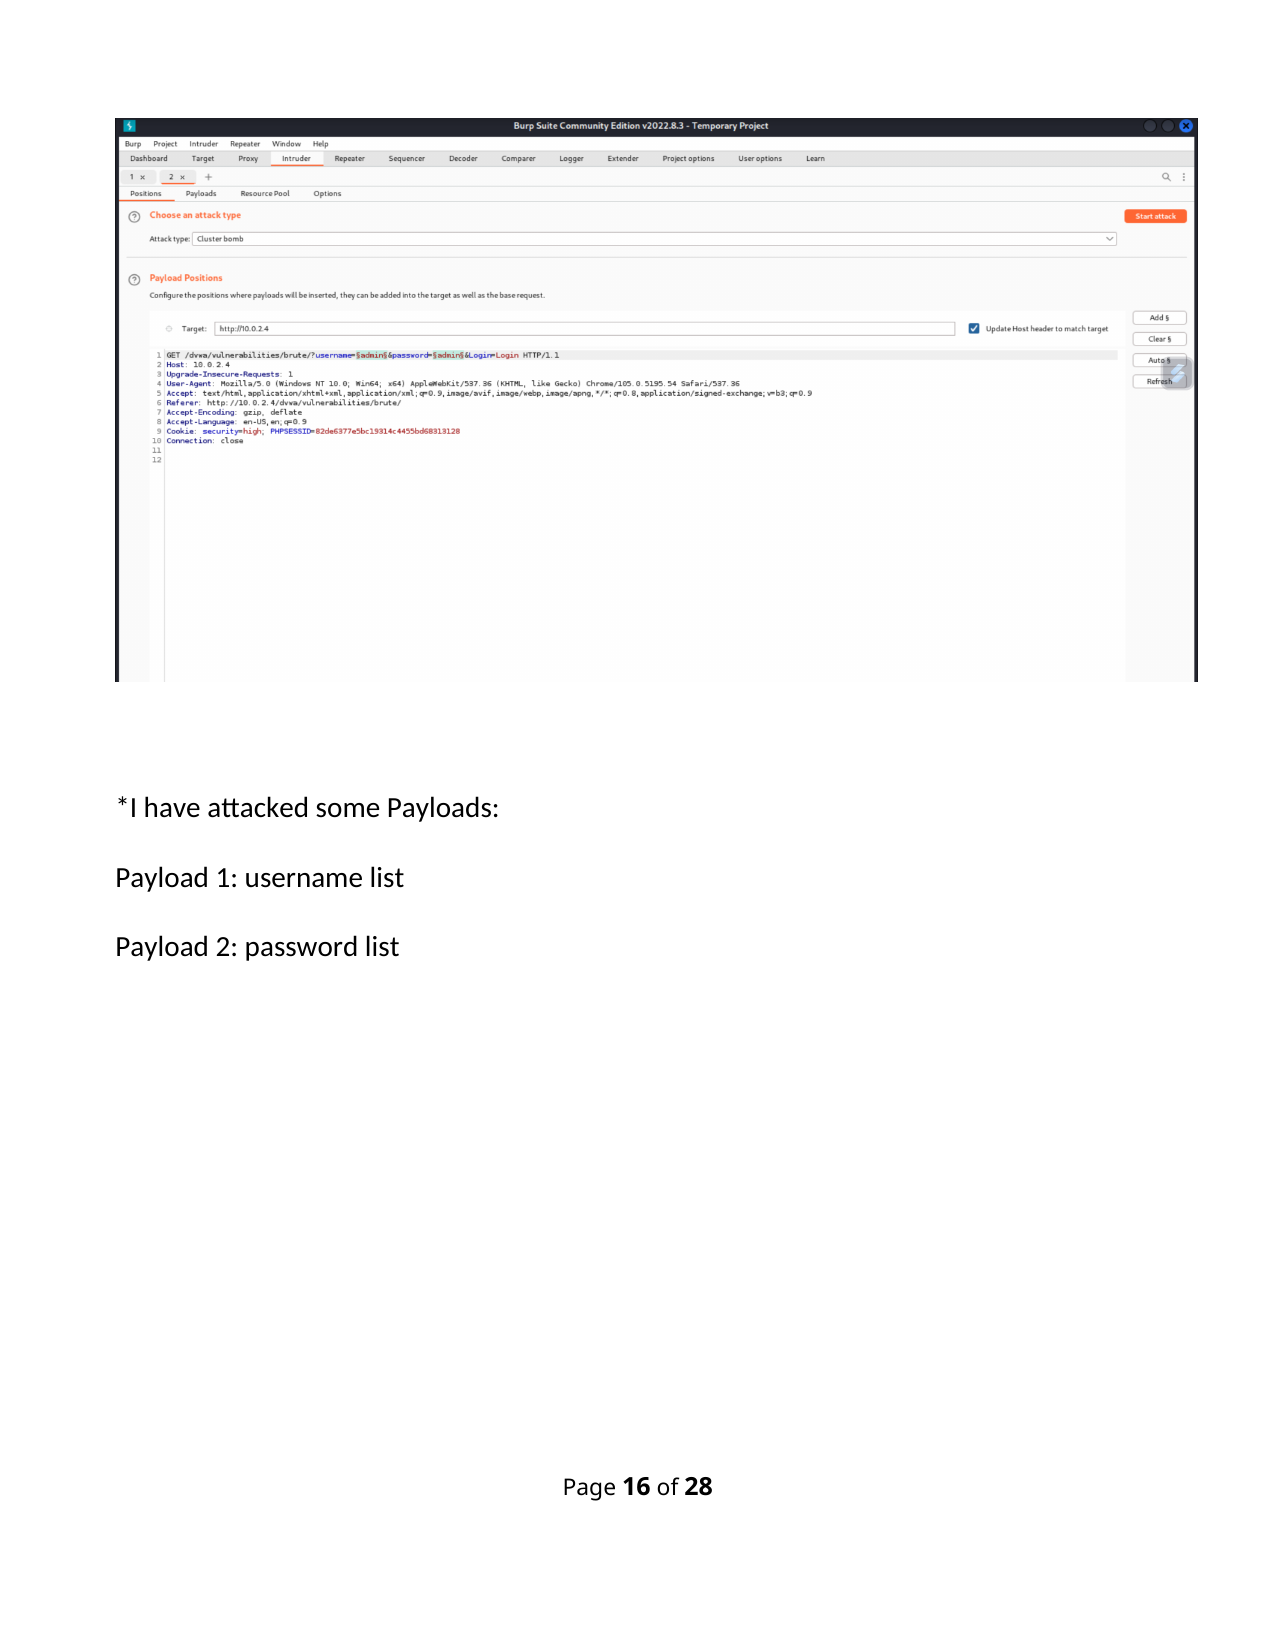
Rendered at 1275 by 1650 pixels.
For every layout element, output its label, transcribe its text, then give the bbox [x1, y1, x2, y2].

picture [115, 118, 1198, 682]
text *I have attacked some Payloads: [115, 789, 1275, 825]
text Payload 2: password list [115, 928, 1275, 964]
text Payload 1: username list [115, 859, 1275, 894]
